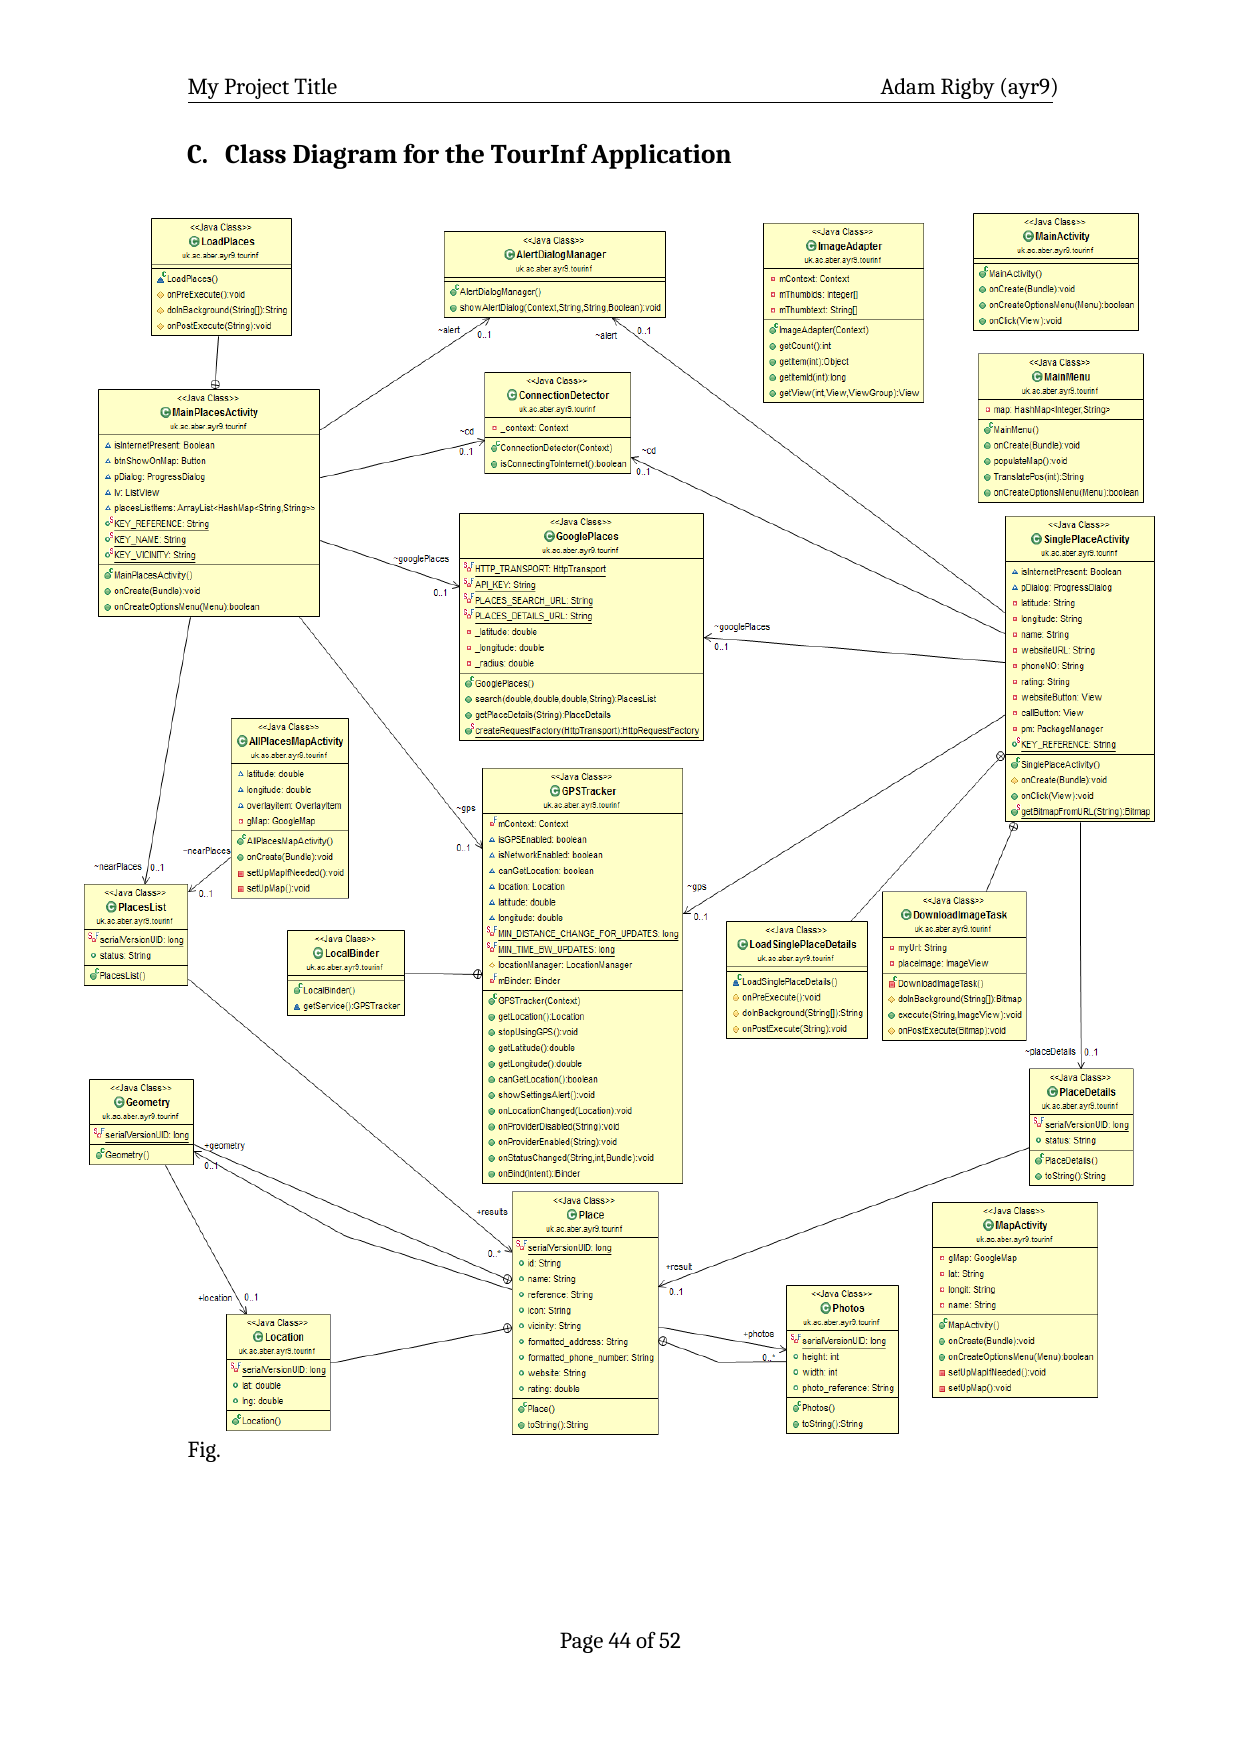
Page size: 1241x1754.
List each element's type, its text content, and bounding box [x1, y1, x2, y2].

picture [81, 210, 1157, 1437]
text Class Diagram for the TourInf Application [187, 139, 1053, 170]
text Fig. [187, 1437, 1053, 1463]
